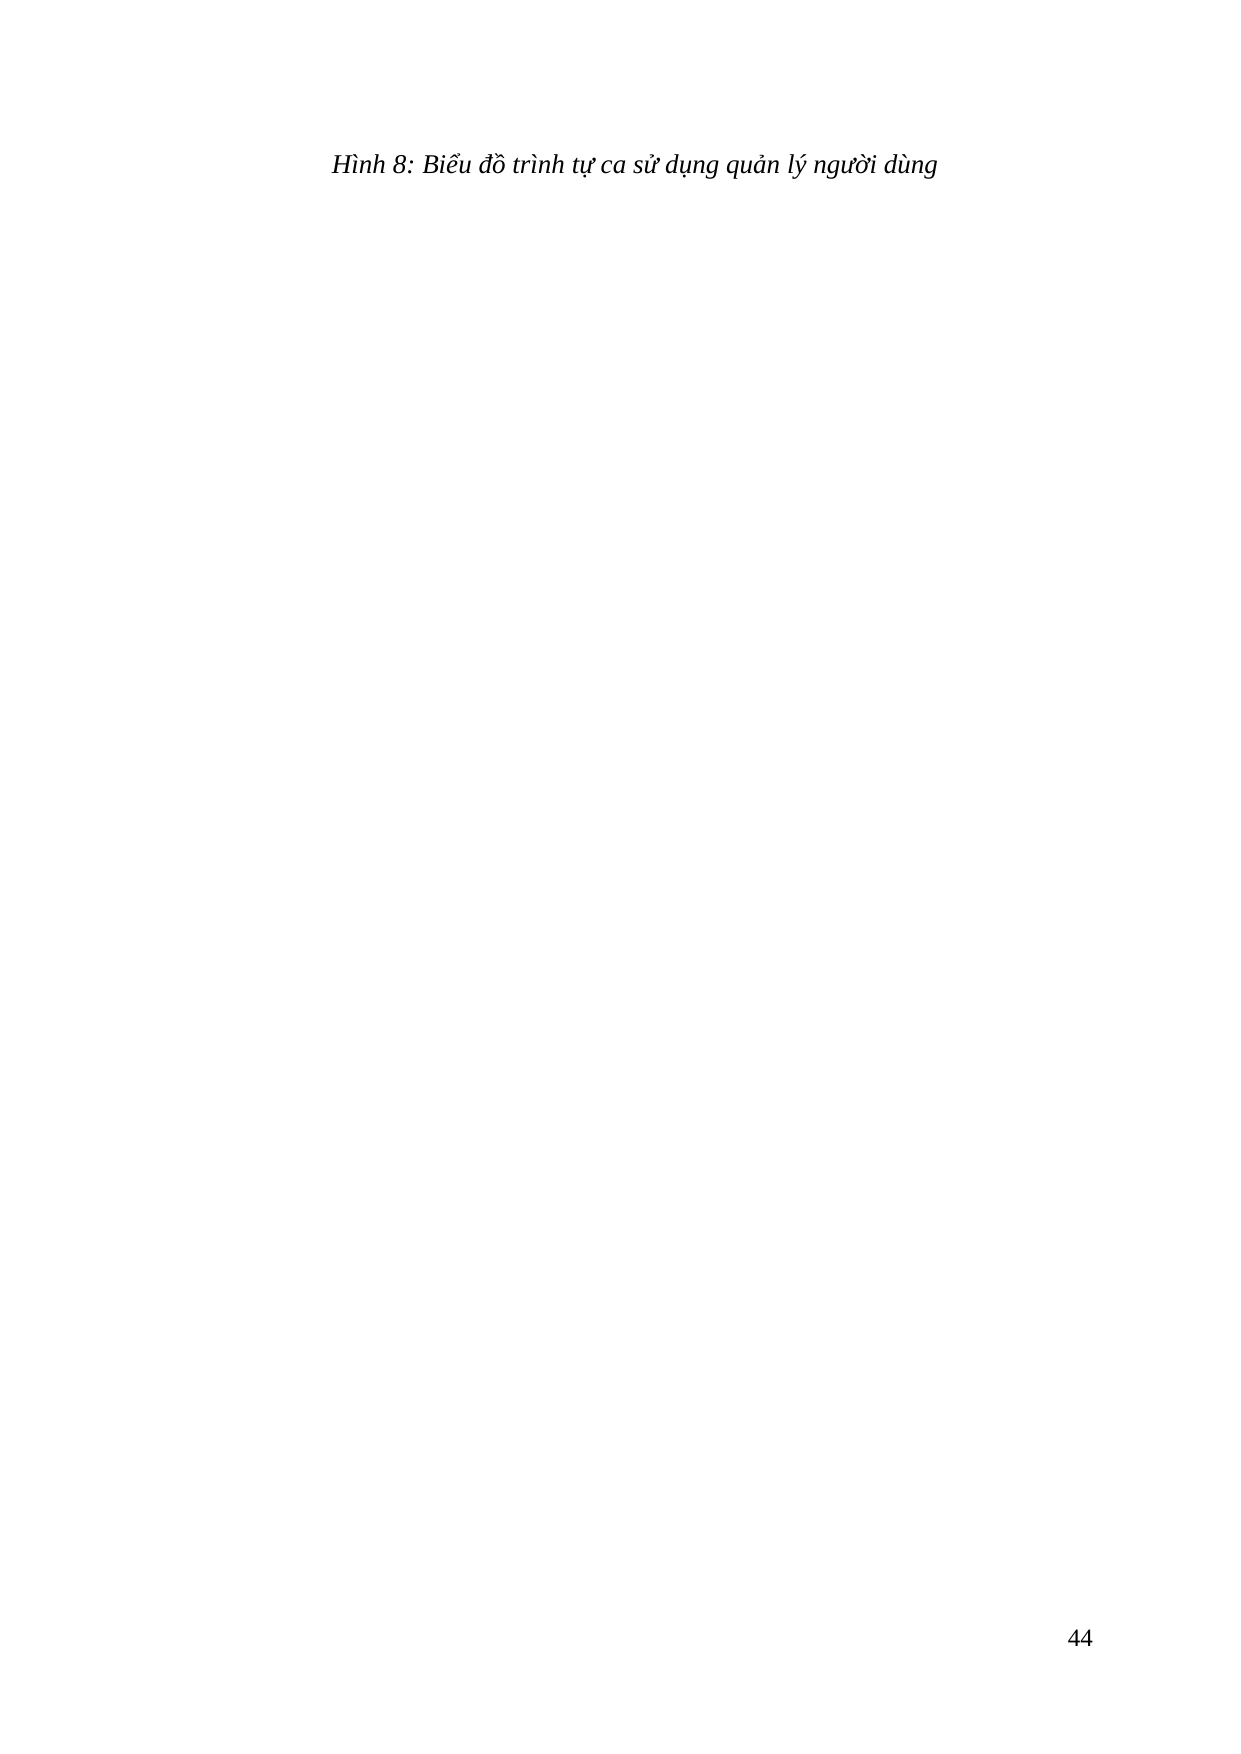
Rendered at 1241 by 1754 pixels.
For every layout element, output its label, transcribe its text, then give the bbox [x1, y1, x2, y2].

text Hình 8: Biểu đồ trình tự ca sử dụng quản lý người dùng [177, 148, 1092, 179]
